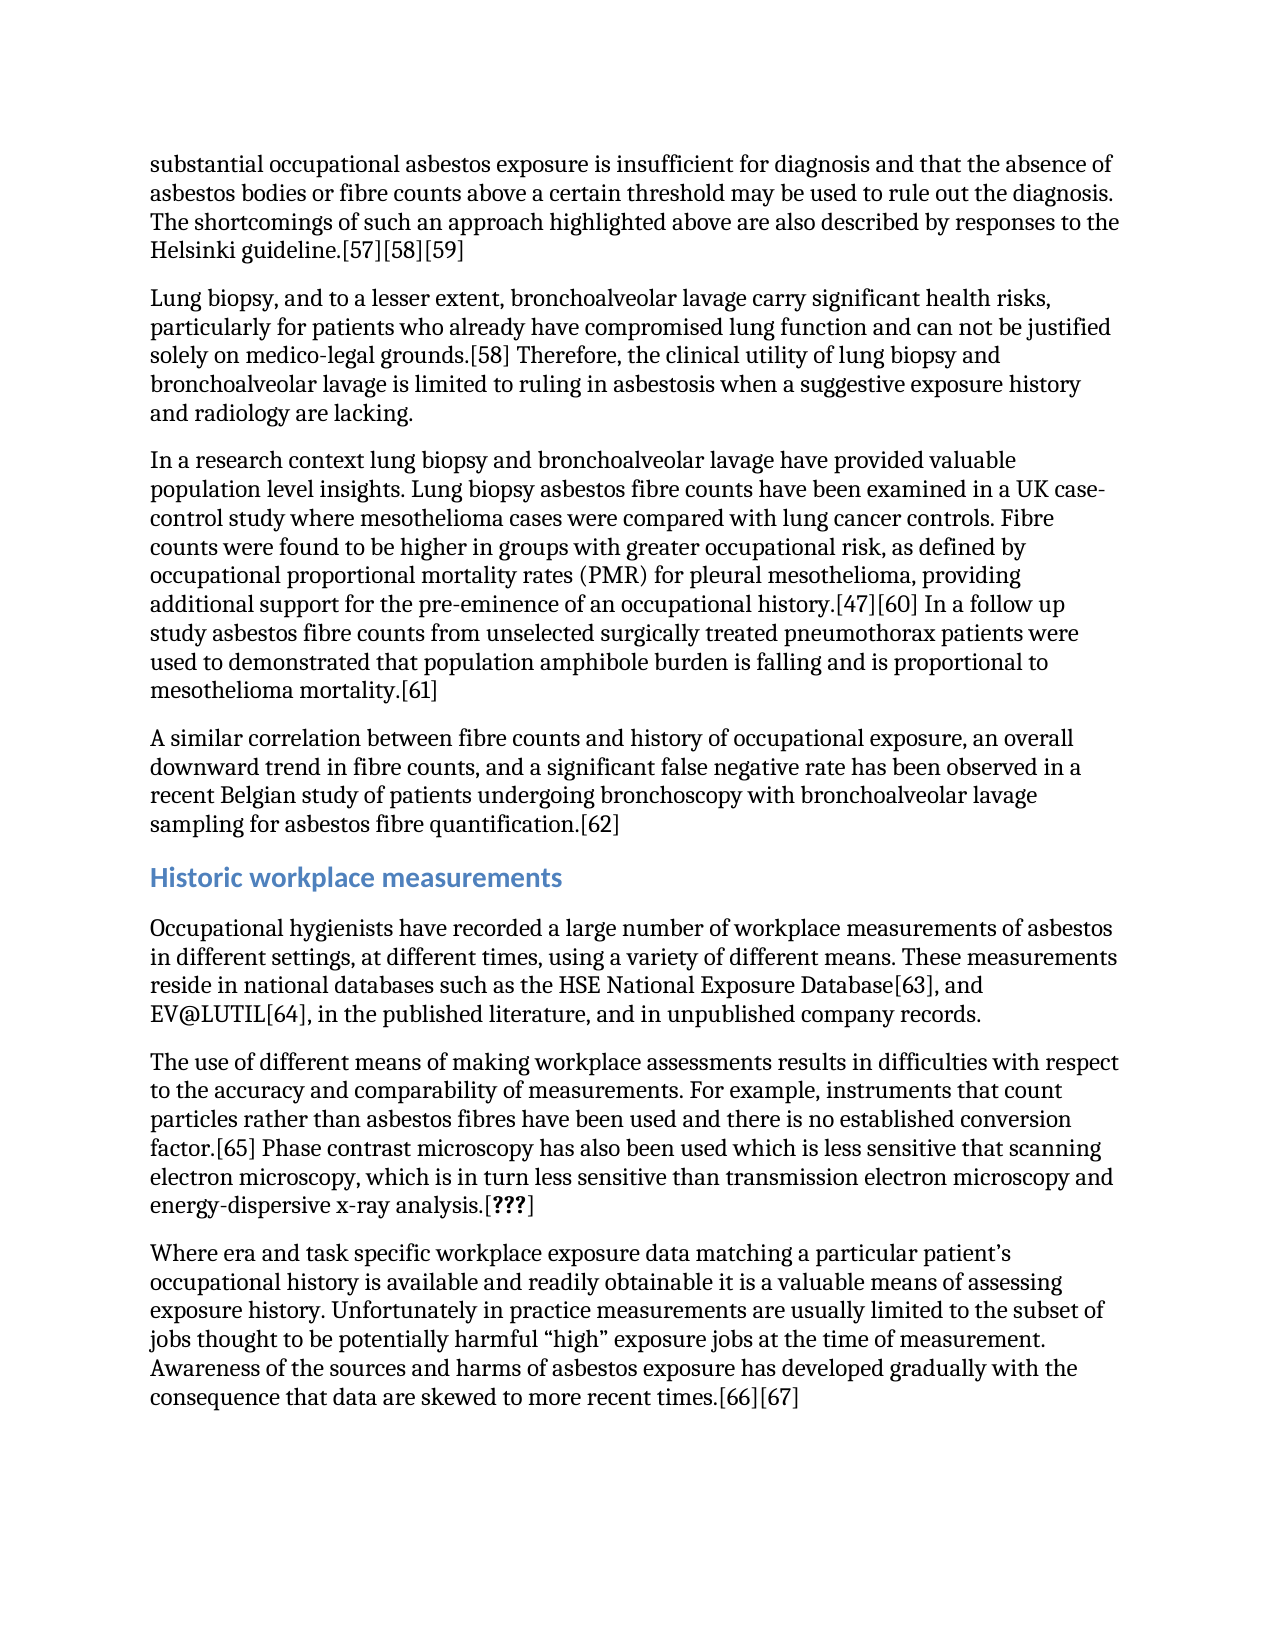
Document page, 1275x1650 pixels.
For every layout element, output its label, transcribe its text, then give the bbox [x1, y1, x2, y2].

text Lung biopsy, and to a lesser extent, bronchoalveolar lavage carry significant health risks, particularly for patients who already have compromised lung function and can not be justified solely on medico-legal grounds.[58] Therefore, the clinical utility of lung biopsy and bronchoalveolar lavage is limited to ruling in asbestosis when a suggestive exposure history and radiology are lacking. [150, 284, 1125, 427]
text A similar correlation between fibre counts and history of occupational exposure, an overall downward trend in fibre counts, and a significant false negative rate has been observed in a recent Belgian study of patients undergoing bronchoscopy with bronchoalveolar lavage sampling for asbestos fibre quantification.[62] [150, 724, 1125, 839]
text In a research context lung biopsy and bronchoalveolar lavage have provided valuable population level insights. Lung biopsy asbestos fibre counts have been examined in a UK case-control study where mesothelioma cases were compared with lung cancer controls. Fibre counts were found to be higher in groups with greater occupational risk, as defined by occupational proportional mortality rates (PMR) for pleural mesothelioma, providing additional support for the pre-eminence of an occupational history.[47][60] In a follow up study asbestos fibre counts from unselected surgically treated pneumothorax patients were used to demonstrated that population amphibole burden is falling and is proportional to mesothelioma mortality.[61] [150, 446, 1125, 705]
text Occupational hygienists have recorded a large number of workplace measurements of asbestos in different settings, at different times, using a variety of different means. These measurements reside in national databases such as the HSE National Exposure Database[63], and EV@LUTIL[64], in the published literature, and in unpublished company records. [150, 914, 1125, 1029]
subtitle Historic workplace measurements [150, 859, 1125, 895]
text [150, 150, 1125, 265]
text Where era and task specific workplace exposure data matching a particular patient’s occupational history is available and readily obtainable it is a valuable means of assessing exposure history. Unfortunately in practice measurements are usually limited to the subset of jobs thought to be potentially harmful “high” exposure jobs at the time of measurement. Awareness of the sources and harms of asbestos exposure has developed gradually with the consequence that data are skewed to more recent times.[66][67] [150, 1239, 1125, 1411]
text The use of different means of making workplace assessments results in difficulties with respect to the accuracy and comparability of measurements. For example, instruments that count particles rather than asbestos fibres have been used and there is no established conversion factor.[65] Phase contrast microscopy has also been used which is less sensitive that scanning electron microscopy, which is in turn less sensitive than transmission electron microscopy and energy-dispersive x-ray analysis.[???] [150, 1048, 1125, 1220]
